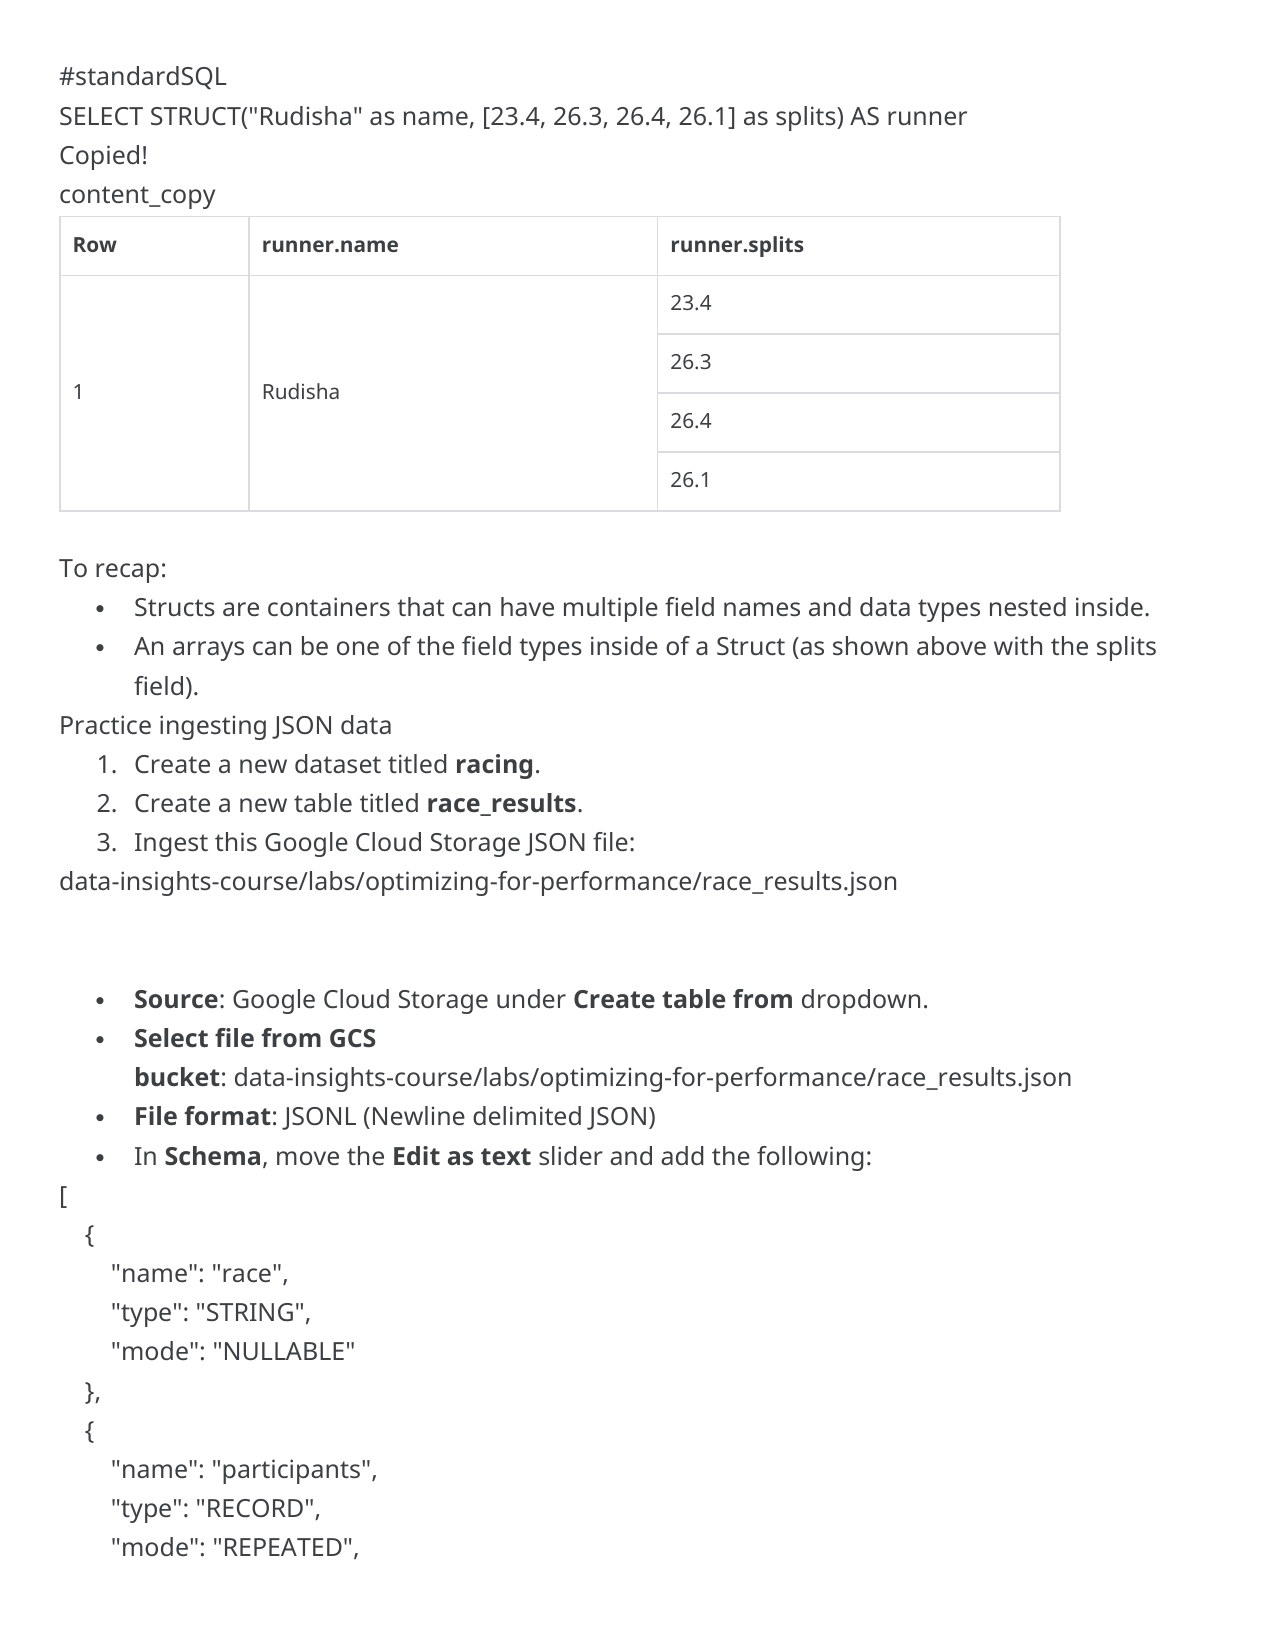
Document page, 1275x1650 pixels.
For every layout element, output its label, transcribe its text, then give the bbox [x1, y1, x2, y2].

list File format: JSONL (Newline delimited JSON) [96, 1099, 1216, 1133]
list Select file from GCS bucket: data-insights-course/labs/optimizing-for-performance/race_results.json [96, 1021, 1216, 1094]
table_cell 26.3 [658, 335, 1059, 392]
text "type": "STRING", [59, 1295, 1216, 1329]
list An arrays can be one of the field types inside of a Struct (as shown above with the splits field). [96, 629, 1216, 702]
text "name": "race", [59, 1256, 1216, 1290]
text "mode": "NULLABLE" [59, 1334, 1216, 1368]
text Copied! [59, 137, 1216, 171]
text { [59, 1412, 1216, 1446]
text SELECT STRUCT("Rudisha" as name, [23.4, 26.3, 26.4, 26.1] as splits) AS runner [59, 98, 1216, 132]
text Practice ingesting JSON data [59, 707, 1216, 741]
table_cell Rudisha [250, 276, 657, 510]
text "mode": "REPEATED", [59, 1530, 1216, 1564]
text [ [59, 1177, 1216, 1211]
text data-insights-course/labs/optimizing-for-performance/race_results.json [59, 864, 1216, 898]
table_header Row [61, 217, 248, 274]
table_cell 23.4 [658, 276, 1059, 333]
text #standardSQL [59, 59, 1216, 93]
text To recap: [59, 551, 1216, 585]
list Source: Google Cloud Storage under Create table from dropdown. [96, 981, 1216, 1016]
table_cell 26.4 [658, 394, 1059, 451]
list In Schema, move the Edit as text slider and add the following: [96, 1138, 1216, 1172]
text "name": "participants", [59, 1451, 1216, 1486]
list Structs are containers that can have multiple field names and data types nested inside. [96, 590, 1216, 624]
table_cell 1 [61, 276, 248, 510]
table_header runner.splits [658, 217, 1059, 274]
table_header runner.name [250, 217, 657, 274]
text content_copy [59, 176, 1216, 211]
text { [59, 1216, 1216, 1251]
list Ingest this Google Cloud Storage JSON file: [96, 825, 1216, 859]
list Create a new table titled race_results. [96, 786, 1216, 820]
text }, [59, 1373, 1216, 1407]
text "type": "RECORD", [59, 1491, 1216, 1525]
list Create a new dataset titled racing. [96, 746, 1216, 781]
table_cell 26.1 [658, 453, 1059, 510]
